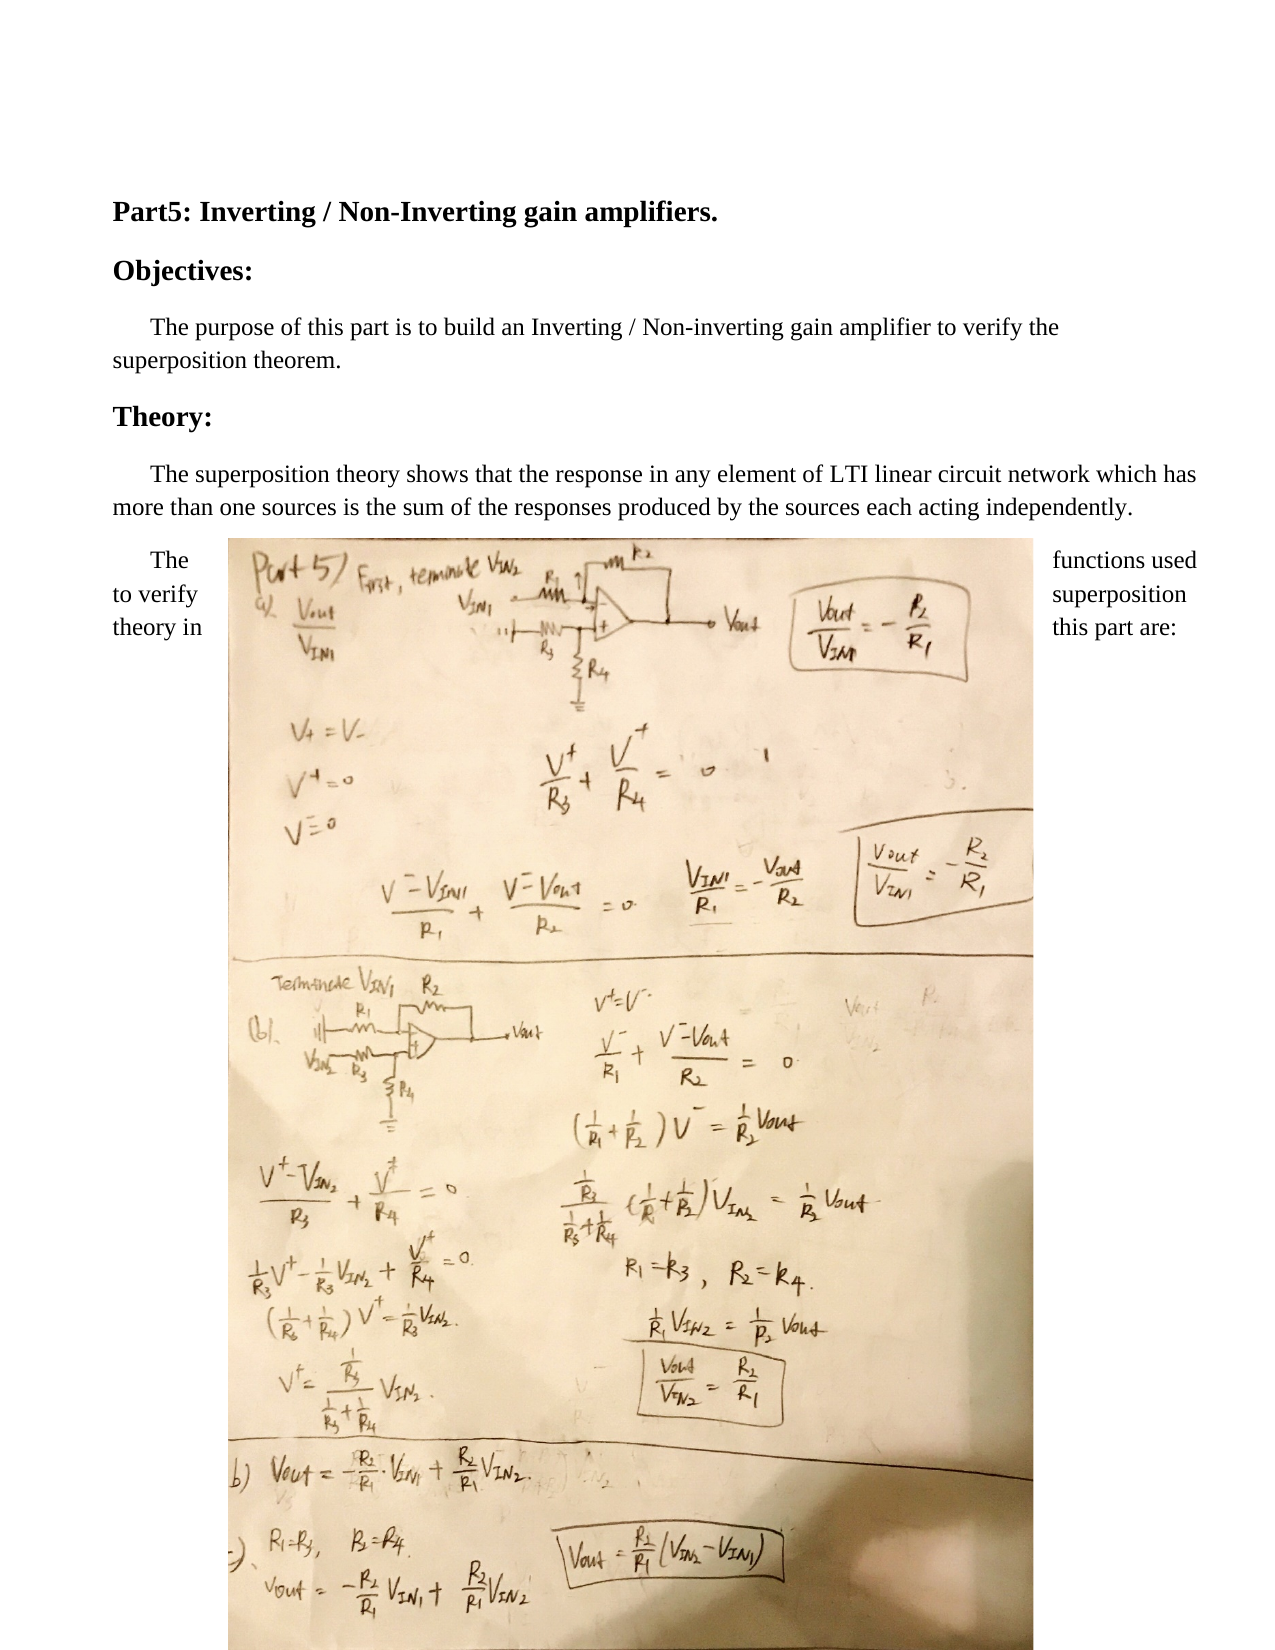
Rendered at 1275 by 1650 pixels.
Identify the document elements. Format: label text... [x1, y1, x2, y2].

text The purpose of this part is to build an Inverting / Non-inverting gain amplifier to verify the superposition theorem. [112, 312, 1200, 374]
text The superposition theory shows that the response in any element of LTI linear circuit network which has more than one sources is the sum of the responses produced by the sources each acting independently. [112, 459, 1200, 521]
text Theory: [112, 399, 1200, 433]
picture [228, 538, 1034, 1650]
text Objectives: [112, 253, 1200, 287]
text The functions used to verify superposition theory in this part are: [1034, 546, 1200, 640]
text Part5: Inverting / Non-Inverting gain amplifiers. [112, 194, 1200, 227]
text The functions used to verify superposition theory in this part are: [112, 546, 228, 640]
